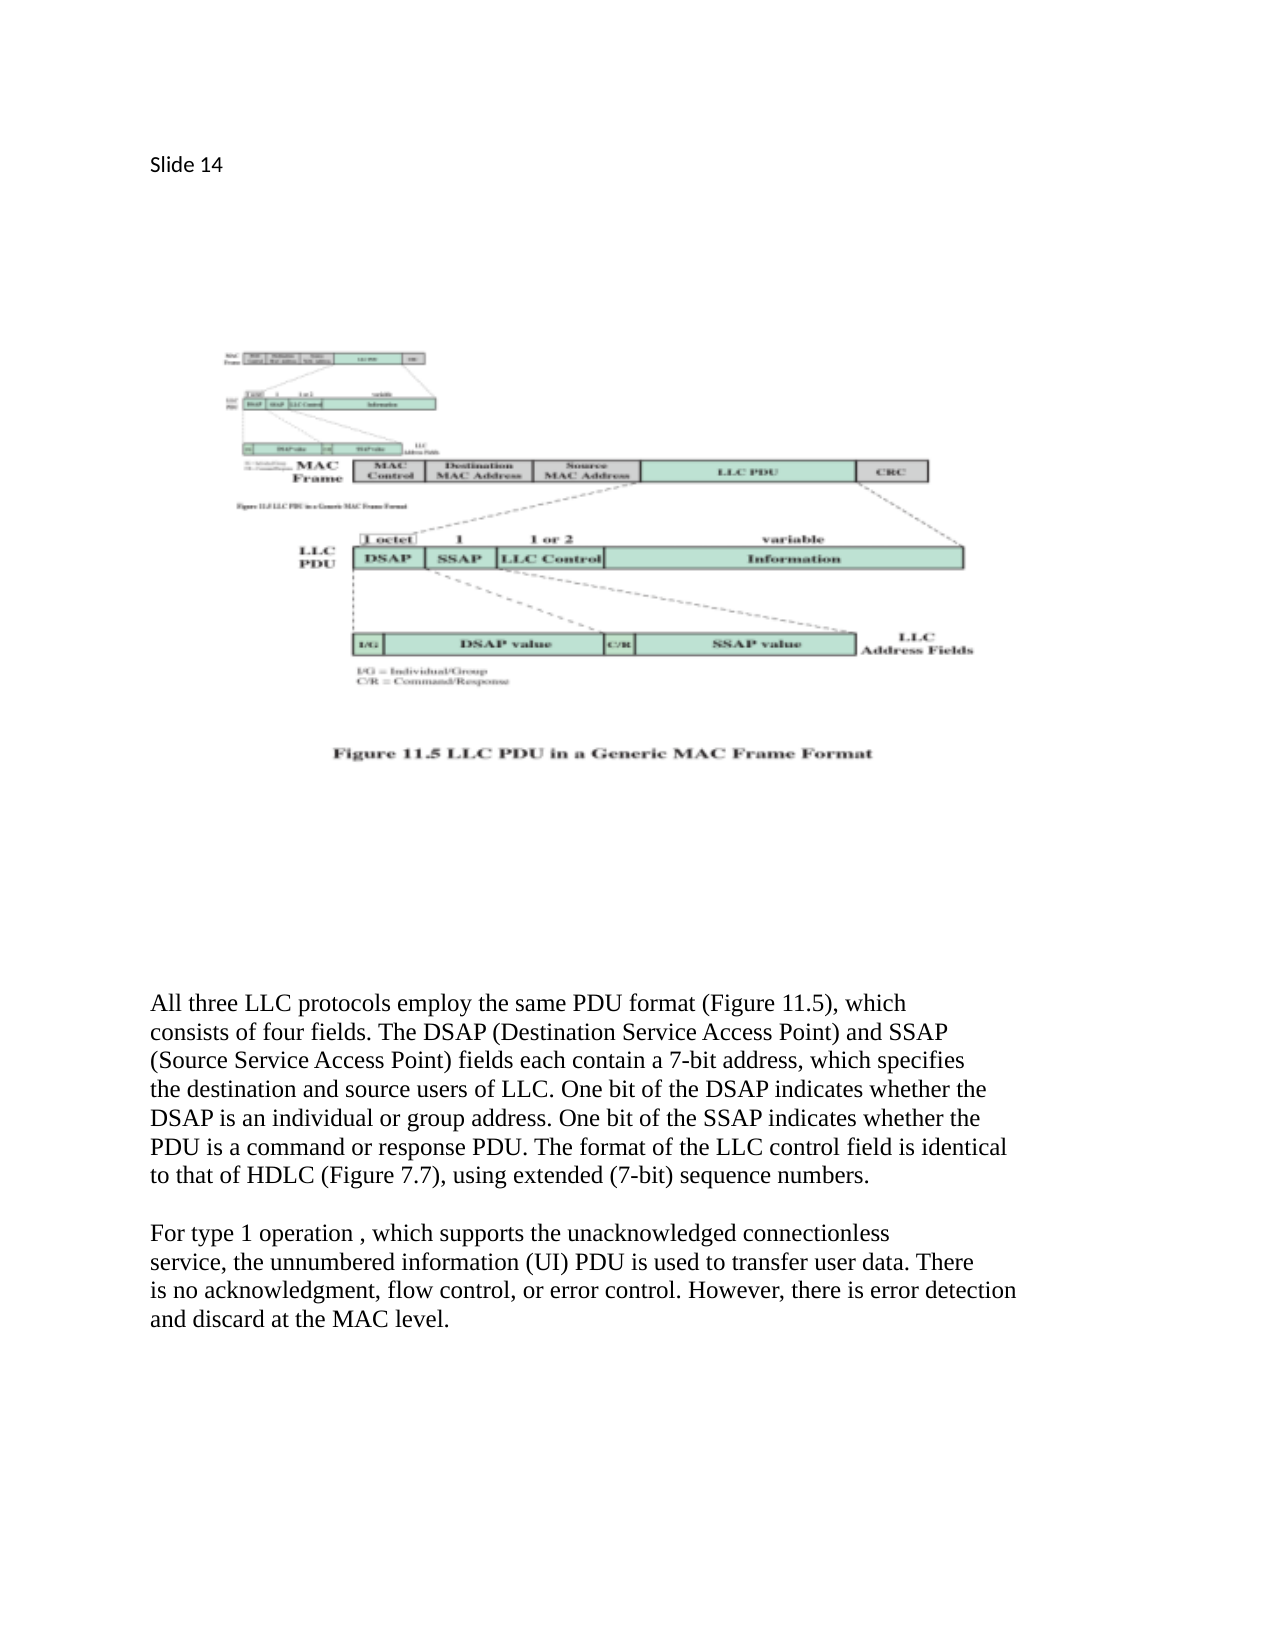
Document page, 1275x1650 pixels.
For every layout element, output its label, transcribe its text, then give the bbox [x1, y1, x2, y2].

text is no acknowledgment, flow control, or error control. However, there is error detection [150, 1275, 1125, 1304]
text service, the unnumbered information (UI) PDU is used to transfer user data. There [150, 1247, 1125, 1275]
text PDU is a command or response PDU. The format of the LLC control field is identical [150, 1132, 1125, 1160]
text (Source Service Access Point) fields each contain a 7-bit address, which specifies [150, 1045, 1125, 1074]
text the destination and source users of LLC. One bit of the DSAP indicates whether the [150, 1074, 1125, 1103]
text Slide 14 [150, 150, 1125, 178]
text to that of HDLC (Figure 7.7), using extended (7-bit) sequence numbers. [150, 1160, 1125, 1189]
text All three LLC protocols employ the same PDU format (Figure 11.5), which [150, 988, 1125, 1017]
text consists of four fields. The DSAP (Destination Service Access Point) and SSAP [150, 1017, 1125, 1045]
text For type 1 operation , which supports the unacknowledged connectionless [150, 1218, 1125, 1247]
text DSAP is an individual or group address. One bit of the SSAP indicates whether the [150, 1103, 1125, 1132]
text and discard at the MAC level. [150, 1304, 1125, 1333]
